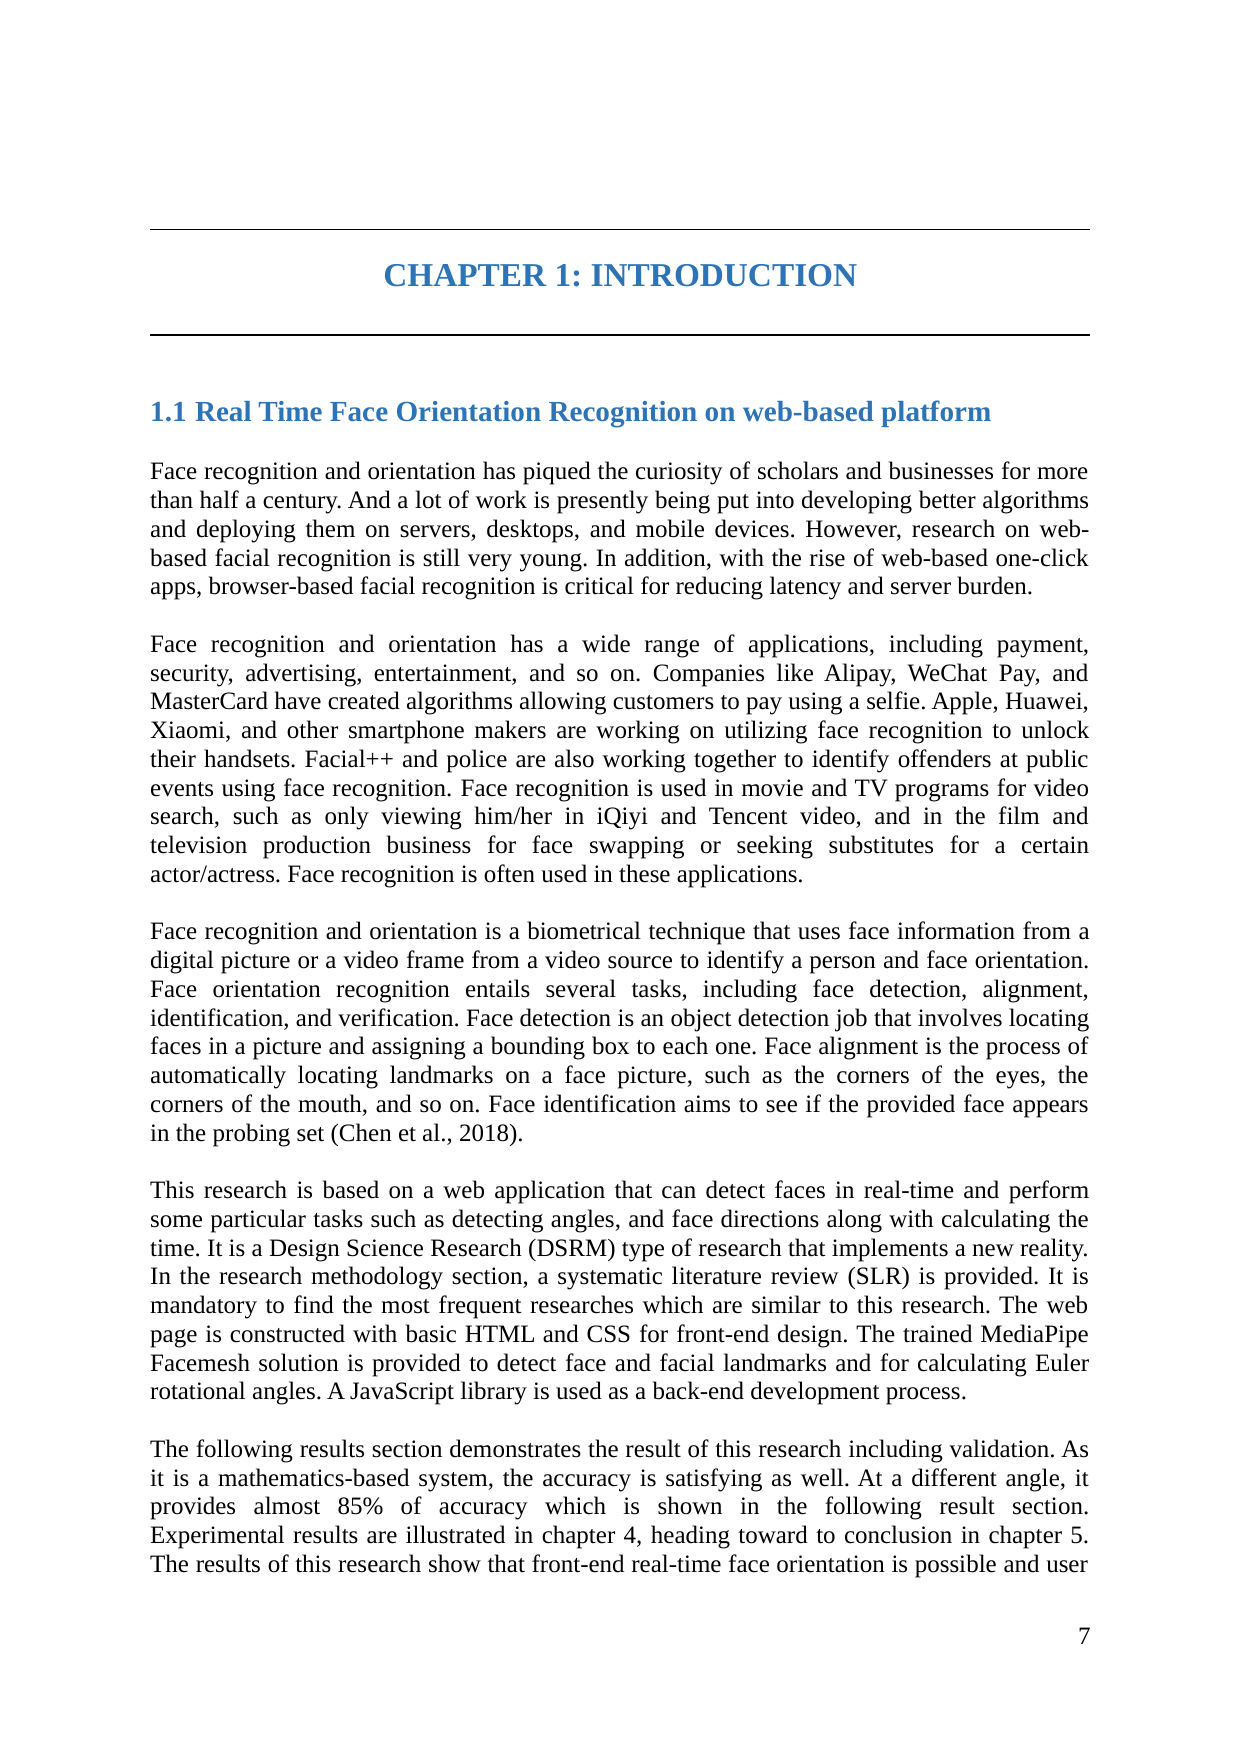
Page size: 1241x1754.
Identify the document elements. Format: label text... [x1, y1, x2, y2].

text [150, 1434, 1090, 1578]
text Face recognition and orientation is a biometrical technique that uses face information from a digital picture or a video frame from a video source to identify a person and face orientation. Face orientation recognition entails several tasks, including face detection, alignment, identification, and verification. Face detection is an object detection job that involves locating faces in a picture and assigning a bounding box to each one. Face alignment is the process of automatically locating landmarks on a face picture, such as the corners of the eyes, the corners of the mouth, and so on. Face identification aims to see if the provided face appears in the probing set (Chen et al., 2018). [150, 916, 1090, 1146]
text This research is based on a web application that can detect faces in real-time and perform some particular tasks such as detecting angles, and face directions along with calculating the time. It is a Design Science Research (DSRM) type of research that implements a new reality. In the research methodology section, a systematic literature review (SLR) is provided. It is mandatory to find the most frequent researches which are similar to this research. The web page is constructed with basic HTML and CSS for front-end design. The trained MediaPipe Facemesh solution is provided to detect face and facial landmarks and for calculating Euler rotational angles. A JavaScript library is used as a back-end development process. [150, 1175, 1090, 1405]
subtitle CHAPTER 1: INTRODUCTION [150, 255, 1090, 294]
subtitle Real Time Face Orientation Recognition on web-based platform [150, 394, 1090, 428]
text Face recognition and orientation has piqued the curiosity of scholars and businesses for more than half a century. And a lot of work is presently being put into developing better algorithms and deploying them on servers, desktops, and mobile devices. However, research on web-based facial recognition is still very young. In addition, with the rise of web-based one-click apps, browser-based facial recognition is critical for reducing latency and server burden. [150, 456, 1090, 600]
text Face recognition and orientation has a wide range of applications, including payment, security, advertising, entertainment, and so on. Companies like Alipay, WeChat Pay, and MasterCard have created algorithms allowing customers to pay using a selfie. Apple, Huawei, Xiaomi, and other smartphone makers are working on utilizing face recognition to unlock their handsets. Facial++ and police are also working together to identify offenders at public events using face recognition. Face recognition is used in movie and TV programs for video search, such as only viewing him/her in iQiyi and Tencent video, and in the film and television production business for face swapping or seeking substitutes for a certain actor/actress. Face recognition is often used in these applications. [150, 629, 1090, 888]
